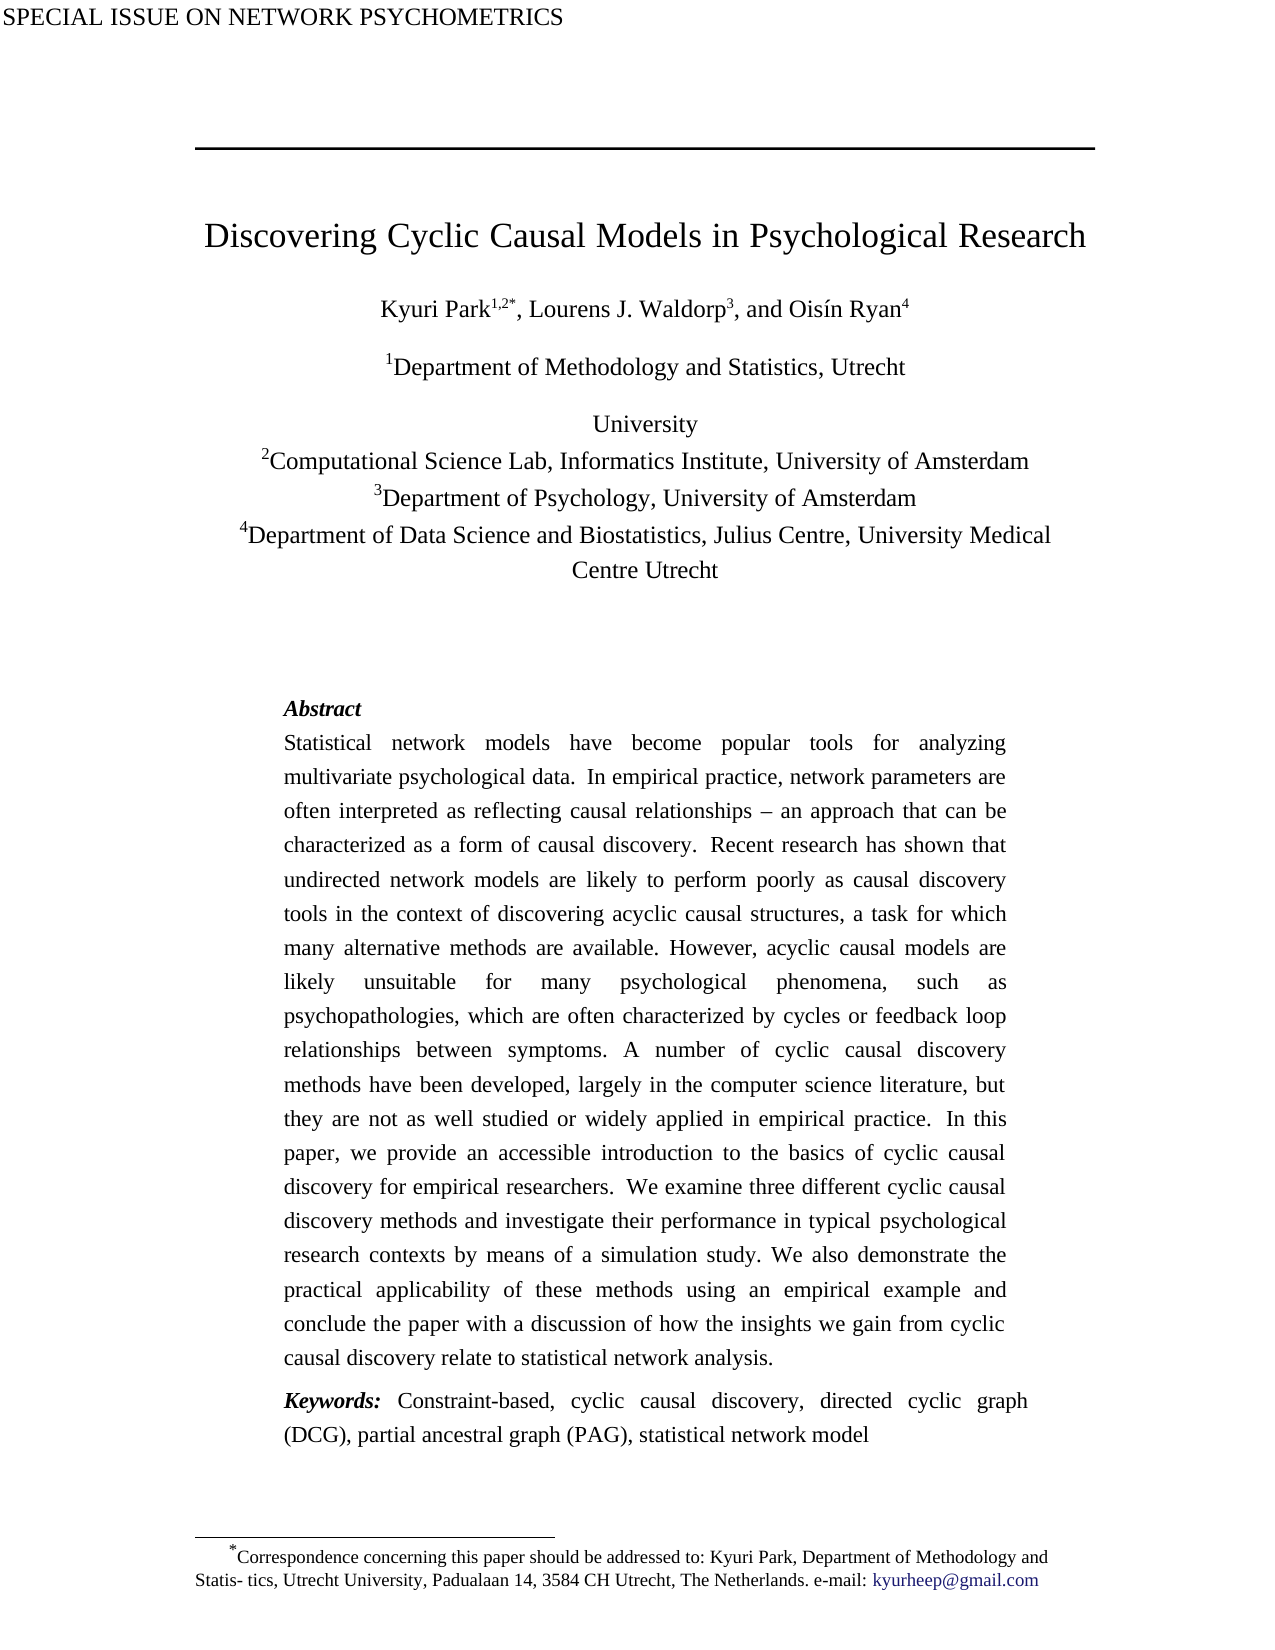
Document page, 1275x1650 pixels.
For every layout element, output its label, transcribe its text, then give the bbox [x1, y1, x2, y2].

text Keywords: Constraint-based, cyclic causal discovery, directed cyclic graph (DCG), partial ancestral graph (PAG), statistical network model [283, 1387, 1028, 1447]
text Kyuri Park1,2*, Lourens J. Waldorp3, and Oisín Ryan4 1Department of Methodology and Statistics, Utrecht University [329, 266, 960, 438]
text 4Department of Data Science and Biostatistics, Julius Centre, University Medical Centre Utrecht [204, 517, 1086, 583]
text 3Department of Psychology, University of Amsterdam [169, 480, 1122, 512]
text *Correspondence concerning this paper should be addressed to: Kyuri Park, Department of Methodology and Statis- tics, Utrecht University, Padualaan 14, 3584 CH Utrecht, The Netherlands. e-mail: kyurheep@gmail.com [195, 1535, 1095, 1590]
title Discovering Cyclic Causal Models in Psychological Research [169, 214, 1121, 255]
text 2Computational Science Lab, Informatics Institute, University of Amsterdam [169, 443, 1122, 475]
text Abstract [283, 695, 1135, 721]
text Statistical network models have become popular tools for analyzing multivariate psychological data. In empirical practice, network parameters are often interpreted as reflecting causal relationships – an approach that can be characterized as a form of causal discovery. Recent research has shown that undirected network models are likely to perform poorly as causal discovery tools in the context of discovering acyclic causal structures, a task for which many alternative methods are available. However, acyclic causal models are likely unsuitable for many psychological phenomena, such as psychopathologies, which are often characterized by cycles or feedback loop relationships between symptoms. A number of cyclic causal discovery methods have been developed, largely in the computer science literature, but they are not as well studied or widely applied in empirical practice. In this paper, we provide an accessible introduction to the basics of cyclic causal discovery for empirical researchers. We examine three different cyclic causal discovery methods and investigate their performance in typical psychological research contexts by means of a simulation study. We also demonstrate the practical applicability of these methods using an empirical example and conclude the paper with a discussion of how the insights we gain from cyclic causal discovery relate to statistical network analysis. [283, 729, 1007, 1370]
